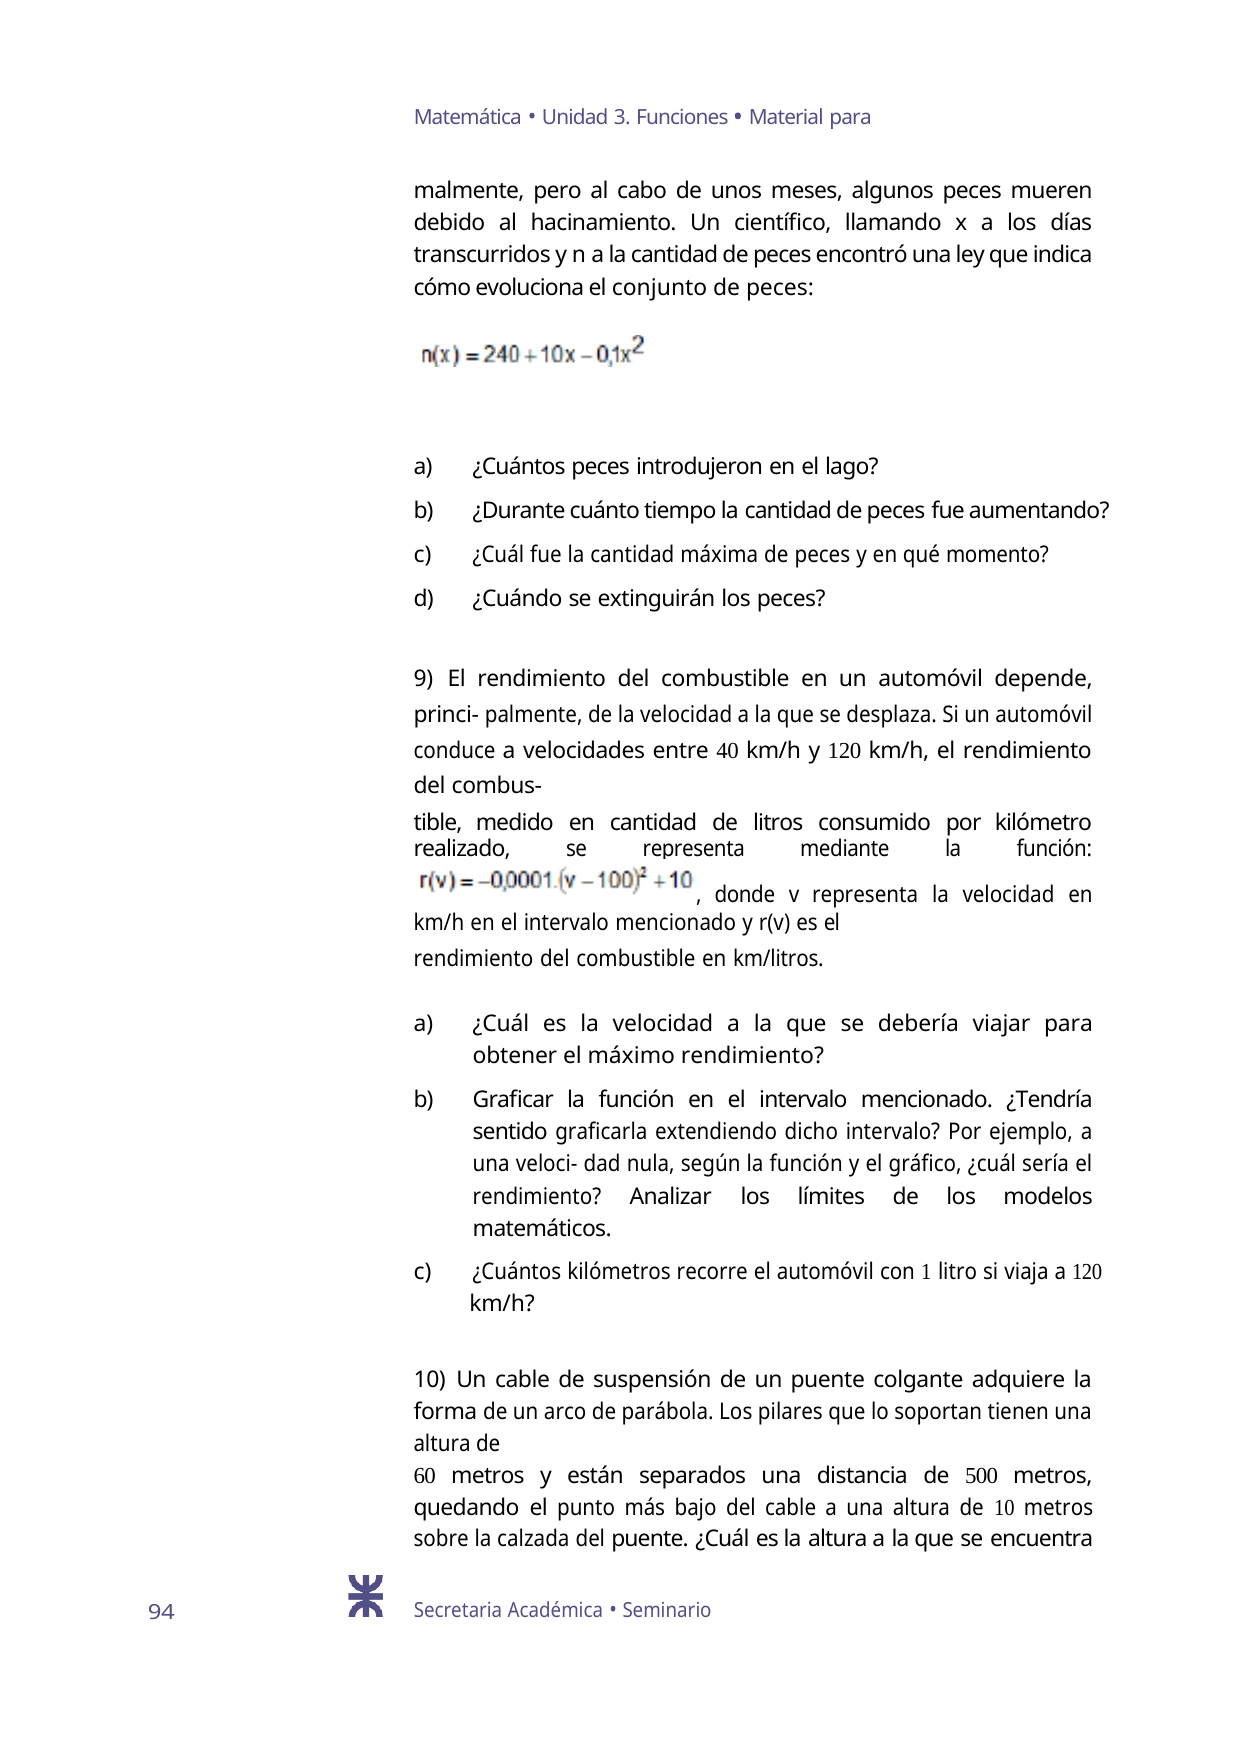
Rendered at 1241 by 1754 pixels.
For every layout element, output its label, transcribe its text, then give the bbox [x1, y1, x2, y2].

picture [348, 1575, 383, 1617]
list Un cable de suspensión de un puente colgante adquiere la forma de un arco de parábola. Los pilares que lo soportan tienen una altura de [413, 1363, 1093, 1458]
list Graficar la función en el intervalo mencionado. ¿Tendría sentido graficarla extendiendo dicho intervalo? Por ejemplo, a una veloci- dad nula, según la función y el gráfico, ¿cuál sería el rendimiento? Analizar los límites de los modelos matemáticos. [413, 1083, 1093, 1243]
text km/h? [387, 1287, 617, 1318]
picture [421, 335, 646, 367]
list ¿Durante cuánto tiempo la cantidad de peces fue aumentando? [413, 494, 1126, 525]
text malmente, pero al cabo de unos meses, algunos peces mueren debido al hacinamiento. Un científico, llamando x a los días transcurridos y n a la cantidad de peces encontró una ley que indica cómo evoluciona el conjunto de peces: [413, 174, 1093, 302]
list ¿Cuántos peces introdujeron en el lago? [413, 450, 1126, 481]
list ¿Cuál fue la cantidad máxima de peces y en qué momento? [413, 538, 1126, 569]
text rendimiento del combustible en km/litros. [413, 942, 1126, 974]
list ¿Cuándo se extinguirán los peces? [413, 582, 1126, 613]
list ¿Cuál es la velocidad a la que se debería viajar para obtener el máximo rendimiento? [413, 1007, 1093, 1070]
picture [413, 859, 696, 903]
text tible, medido en cantidad de litros consumido por kilómetro realizado, se representa mediante la función:, donde v representa la velocidad en km/h en el intervalo mencionado y r(v) es el [413, 808, 1093, 937]
list El rendimiento del combustible en un automóvil depende, princi- palmente, de la velocidad a la que se desplaza. Si un automóvil conduce a velocidades entre  km/h y  km/h, el rendimiento del combus- [413, 662, 1093, 801]
list ¿Cuántos kilómetros recorre el automóvil con  litro si viaja a  [413, 1254, 1126, 1286]
